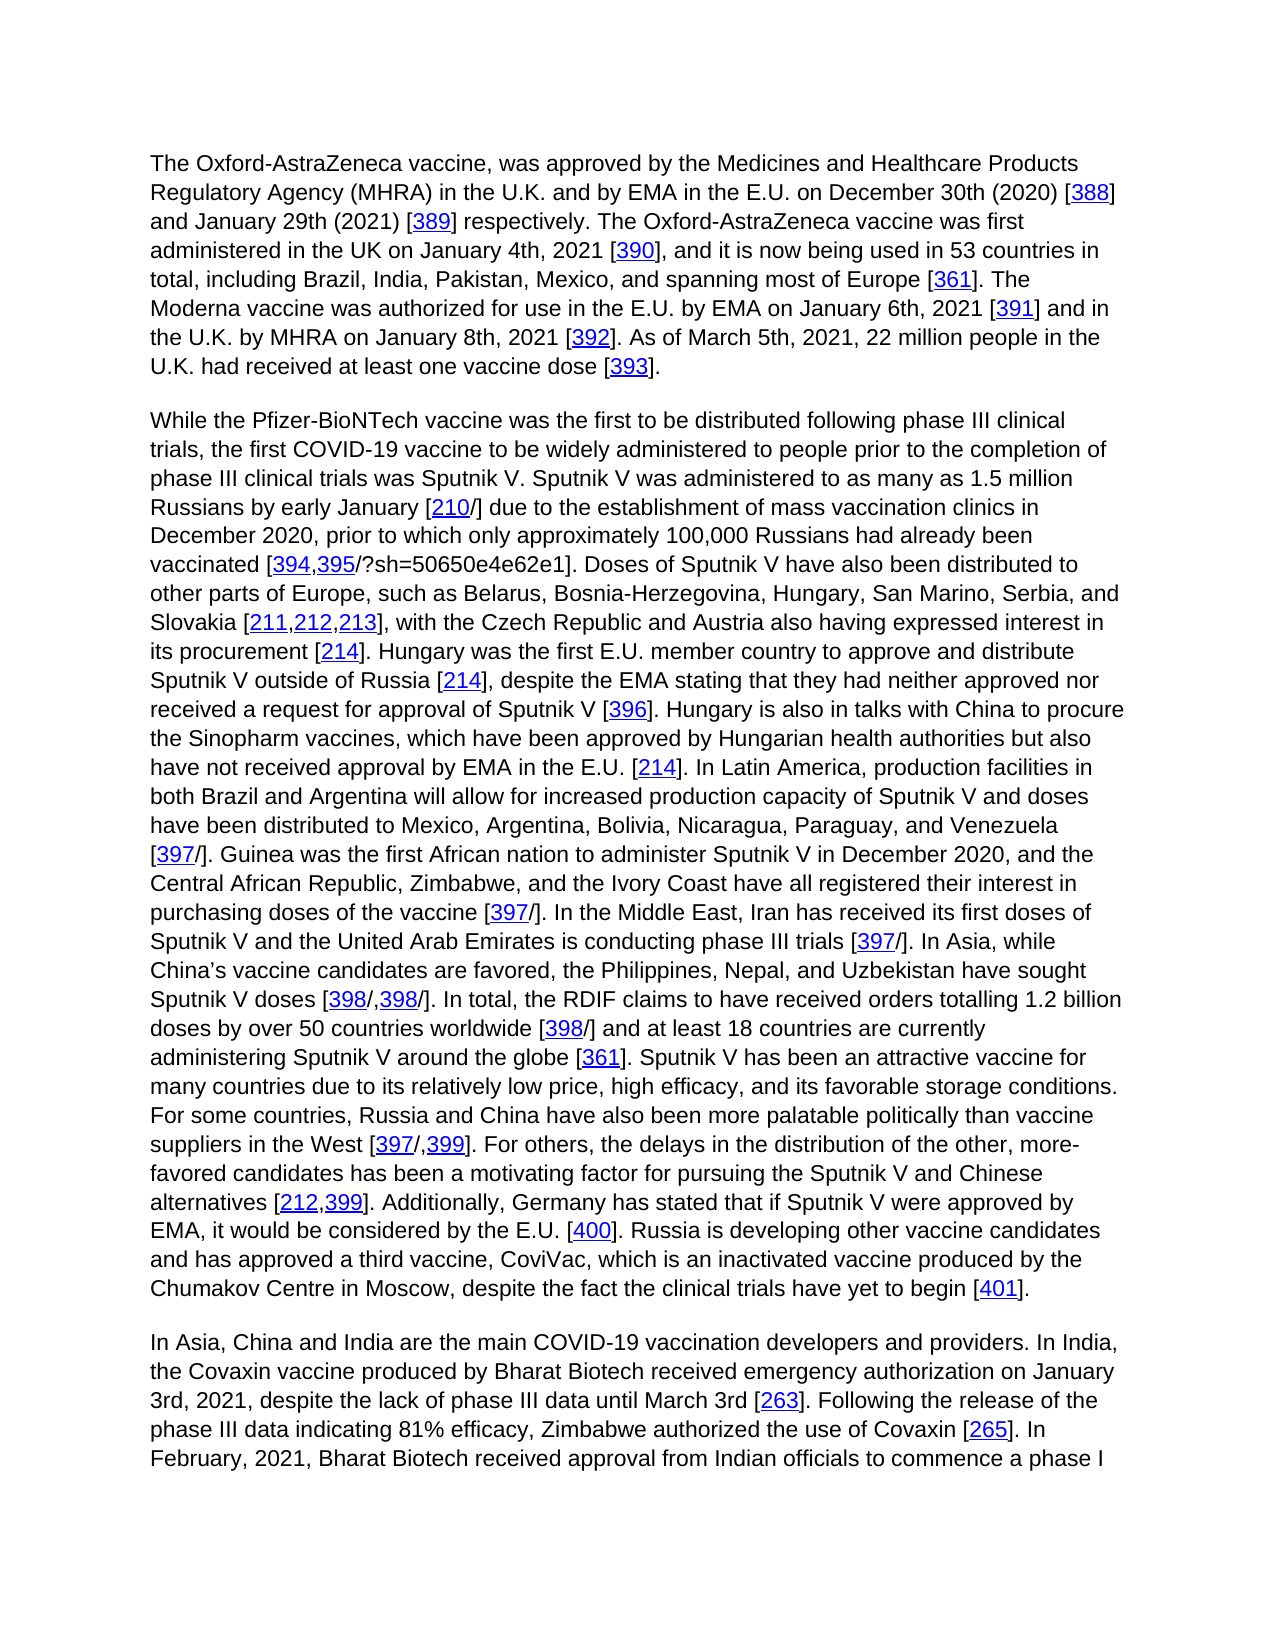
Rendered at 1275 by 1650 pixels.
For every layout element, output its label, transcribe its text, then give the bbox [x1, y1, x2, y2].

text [150, 1329, 1125, 1472]
text While the Pfizer-BioNTech vaccine was the first to be distributed following phase III clinical trials, the first COVID-19 vaccine to be widely administered to people prior to the completion of phase III clinical trials was Sputnik V. Sputnik V was administered to as many as 1.5 million Russians by early January [210/] due to the establishment of mass vaccination clinics in December 2020, prior to which only approximately 100,000 Russians had already been vaccinated [394,395/?sh=50650e4e62e1]. Doses of Sputnik V have also been distributed to other parts of Europe, such as Belarus, Bosnia-Herzegovina, Hungary, San Marino, Serbia, and Slovakia [211,212,213], with the Czech Republic and Austria also having expressed interest in its procurement [214]. Hungary was the first E.U. member country to approve and distribute Sputnik V outside of Russia [214], despite the EMA stating that they had neither approved nor received a request for approval of Sputnik V [396]. Hungary is also in talks with China to procure the Sinopharm vaccines, which have been approved by Hungarian health authorities but also have not received approval by EMA in the E.U. [214]. In Latin America, production facilities in both Brazil and Argentina will allow for increased production capacity of Sputnik V and doses have been distributed to Mexico, Argentina, Bolivia, Nicaragua, Paraguay, and Venezuela [397/]. Guinea was the first African nation to administer Sputnik V in December 2020, and the Central African Republic, Zimbabwe, and the Ivory Coast have all registered their interest in purchasing doses of the vaccine [397/]. In the Middle East, Iran has received its first doses of Sputnik V and the United Arab Emirates is conducting phase III trials [397/]. In Asia, while China’s vaccine candidates are favored, the Philippines, Nepal, and Uzbekistan have sought Sputnik V doses [398/,398/]. In total, the RDIF claims to have received orders totalling 1.2 billion doses by over 50 countries worldwide [398/] and at least 18 countries are currently administering Sputnik V around the globe [361]. Sputnik V has been an attractive vaccine for many countries due to its relatively low price, high efficacy, and its favorable storage conditions. For some countries, Russia and China have also been more palatable politically than vaccine suppliers in the West [397/,399]. For others, the delays in the distribution of the other, more-favored candidates has been a motivating factor for pursuing the Sputnik V and Chinese alternatives [212,399]. Additionally, Germany has stated that if Sputnik V were approved by EMA, it would be considered by the E.U. [400]. Russia is developing other vaccine candidates and has approved a third vaccine, CoviVac, which is an inactivated vaccine produced by the Chumakov Centre in Moscow, despite the fact the clinical trials have yet to begin [401]. [150, 407, 1125, 1302]
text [150, 150, 1125, 379]
